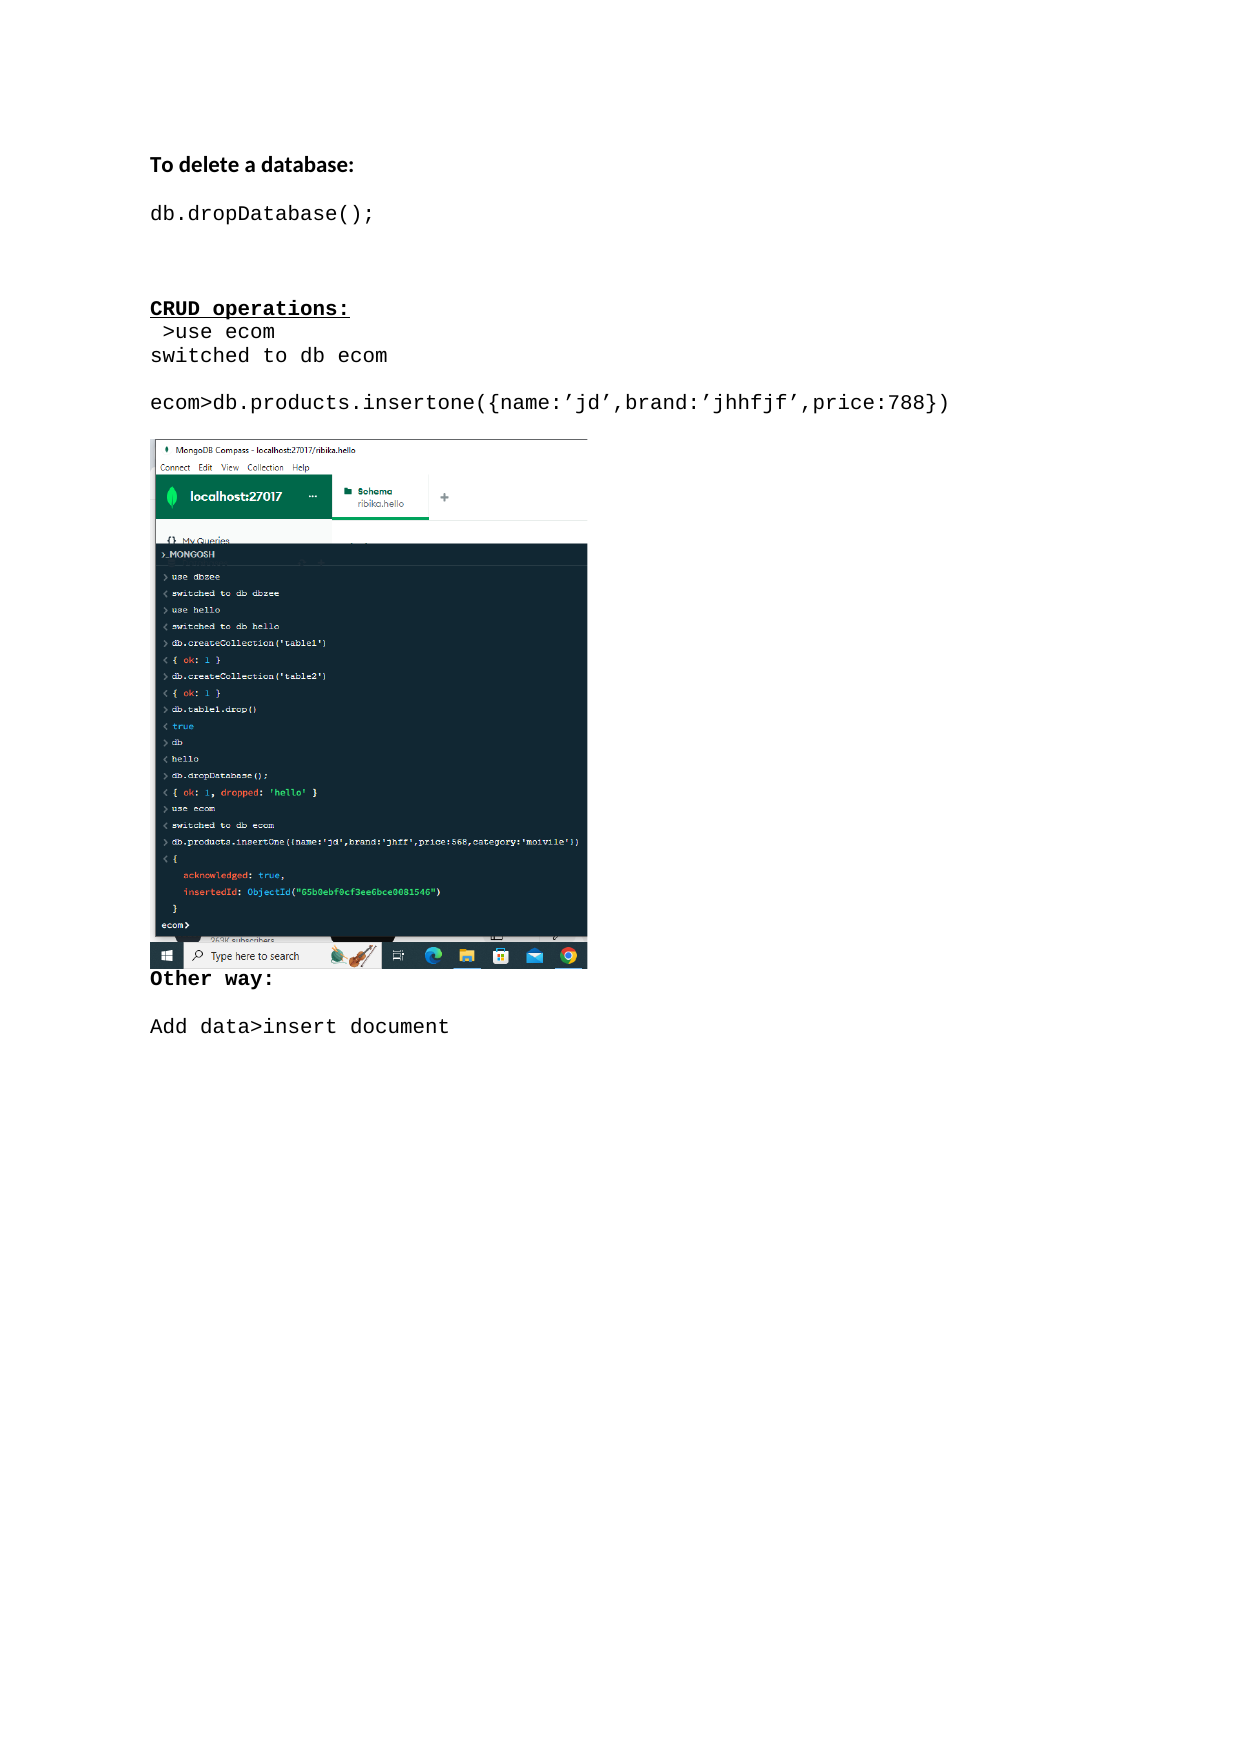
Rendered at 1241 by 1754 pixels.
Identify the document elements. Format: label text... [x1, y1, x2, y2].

text db.dropDatabase(); [150, 203, 1090, 227]
text Add data>insert document [150, 1016, 1090, 1039]
picture [150, 439, 588, 969]
text CRUD operations: [150, 298, 1090, 321]
text >use ecom [150, 321, 1090, 345]
text Other way: [150, 968, 1090, 992]
text ecom>db.products.insertone({name:’jd’,brand:’jhhfjf’,price:788}) [150, 392, 1090, 416]
text To delete a database: [150, 150, 1090, 178]
text switched to db ecom [150, 345, 1090, 368]
